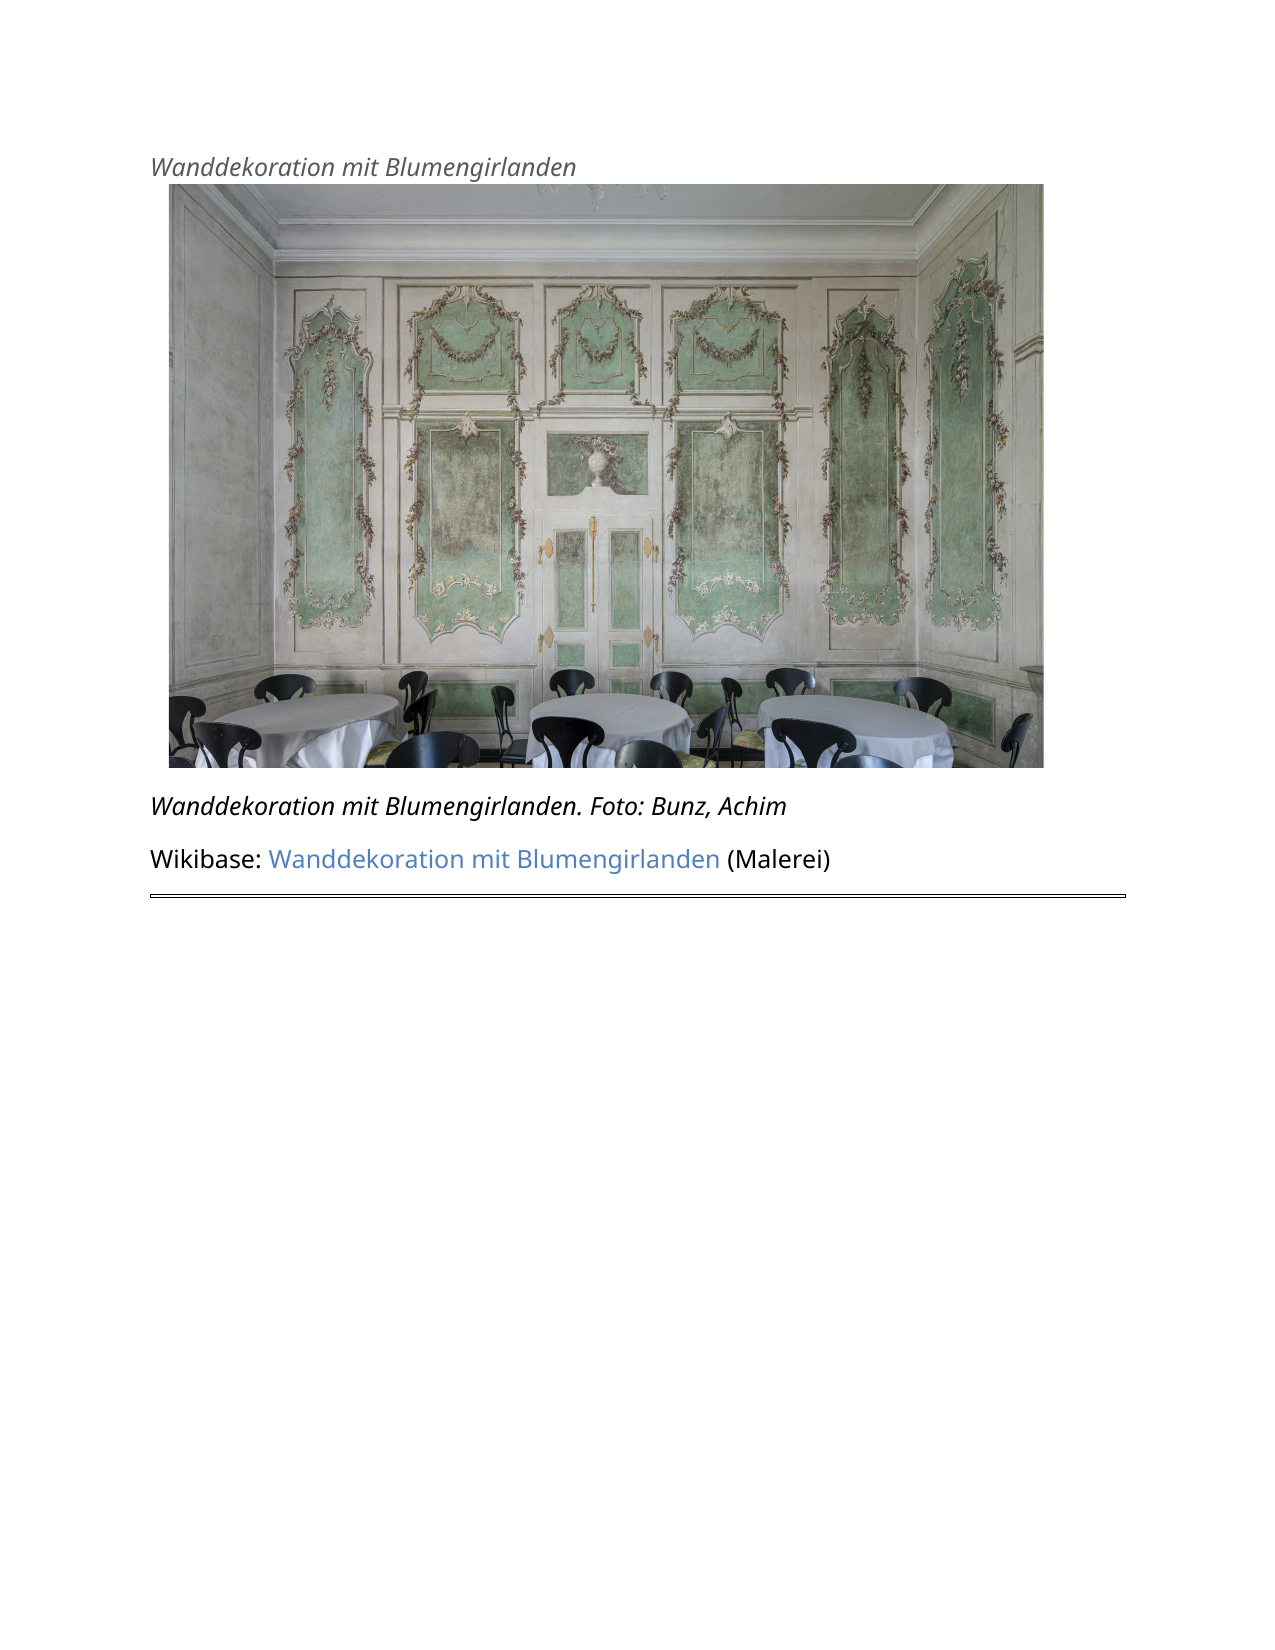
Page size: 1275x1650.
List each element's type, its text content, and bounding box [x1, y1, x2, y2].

subtitle Wanddekoration mit Blumengirlanden [150, 150, 1125, 184]
picture [168, 184, 1044, 768]
text Wanddekoration mit Blumengirlanden. Foto: Bunz, Achim [150, 788, 1125, 823]
text Wikibase: Wanddekoration mit Blumengirlanden (Malerei) [150, 841, 1125, 875]
